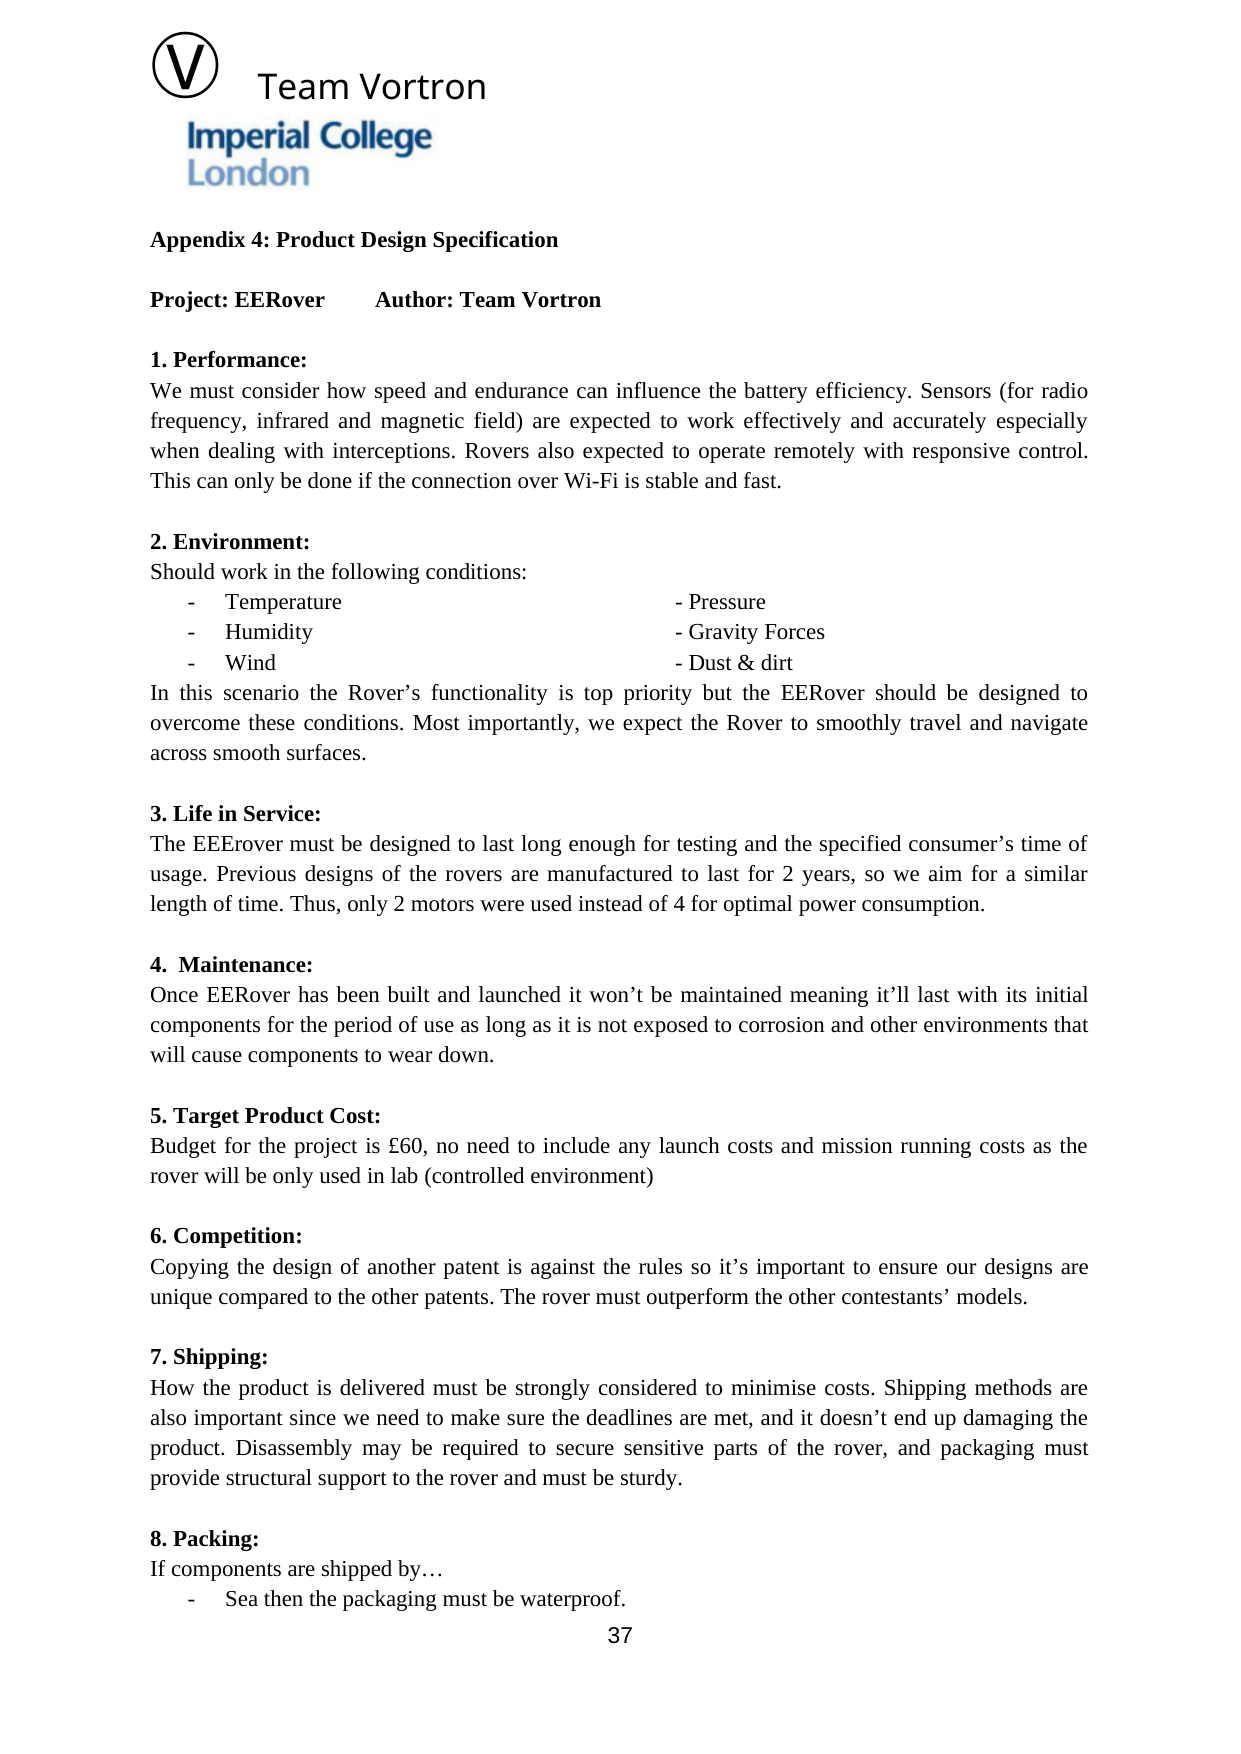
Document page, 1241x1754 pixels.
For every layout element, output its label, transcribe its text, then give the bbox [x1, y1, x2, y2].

picture [150, 113, 447, 192]
list Sea then the packaging must be waterproof. [187, 1585, 1090, 1611]
text 7. Shipping: [150, 1343, 1090, 1370]
text How the product is delivered must be strongly considered to minimise costs. Shipping methods are also important since we need to make sure the deadlines are met, and it doesn’t end up damaging the product. Disassembly may be required to secure sensitive parts of the rover, and packaging must provide structural support to the rover and must be sturdy. [150, 1373, 1090, 1491]
text Copying the design of another patent is against the rules so it’s important to ensure our designs are unique compared to the other patents. The rover must outperform the other contestants’ models. [150, 1253, 1090, 1309]
text Project: EERover Author: Team Vortron [150, 286, 1090, 312]
text 6. Competition: [150, 1222, 1090, 1249]
text In this scenario the Rover’s functionality is top priority but the EERover should be designed to overcome these conditions. Most importantly, we expect the Rover to smoothly travel and navigate across smooth surfaces. [150, 679, 1090, 766]
text We must consider how speed and endurance can influence the battery efficiency. Sensors (for radio frequency, infrared and magnetic field) are expected to work effectively and accurately especially when dealing with interceptions. Rovers also expected to operate remotely with responsive control. This can only be done if the connection over Wi-Fi is stable and fast. [150, 377, 1090, 494]
list Humidity - Gravity Forces [187, 618, 1090, 645]
list Wind - Dust & dirt [187, 648, 1090, 675]
text Budget for the project is £60, no need to include any launch costs and mission running costs as the rover will be only used in lab (controlled environment) [150, 1132, 1090, 1188]
text 2. Environment: [150, 528, 1090, 554]
picture [150, 30, 221, 100]
text 4. Maintenance: [150, 951, 1090, 977]
text 1. Performance: [150, 346, 1090, 373]
text The EEErover must be designed to last long enough for testing and the specified consumer’s time of usage. Previous designs of the rovers are manufactured to last for 2 years, so we aim for a similar length of time. Thus, only 2 motors were used instead of 4 for optimal power consumption. [150, 830, 1090, 917]
text 8. Packing: [150, 1524, 1090, 1551]
text 3. Life in Service: [150, 799, 1090, 826]
text Should work in the following conditions: [150, 558, 1090, 584]
text 5. Target Product Cost: [150, 1102, 1090, 1128]
text If components are shipped by… [150, 1555, 1090, 1581]
text Appendix 4: Product Design Specification [150, 226, 1090, 252]
text Once EERover has been built and launched it won’t be maintained meaning it’ll last with its initial components for the period of use as long as it is not exposed to corrosion and other environments that will cause components to wear down. [150, 981, 1090, 1068]
list Temperature - Pressure [187, 588, 1090, 614]
